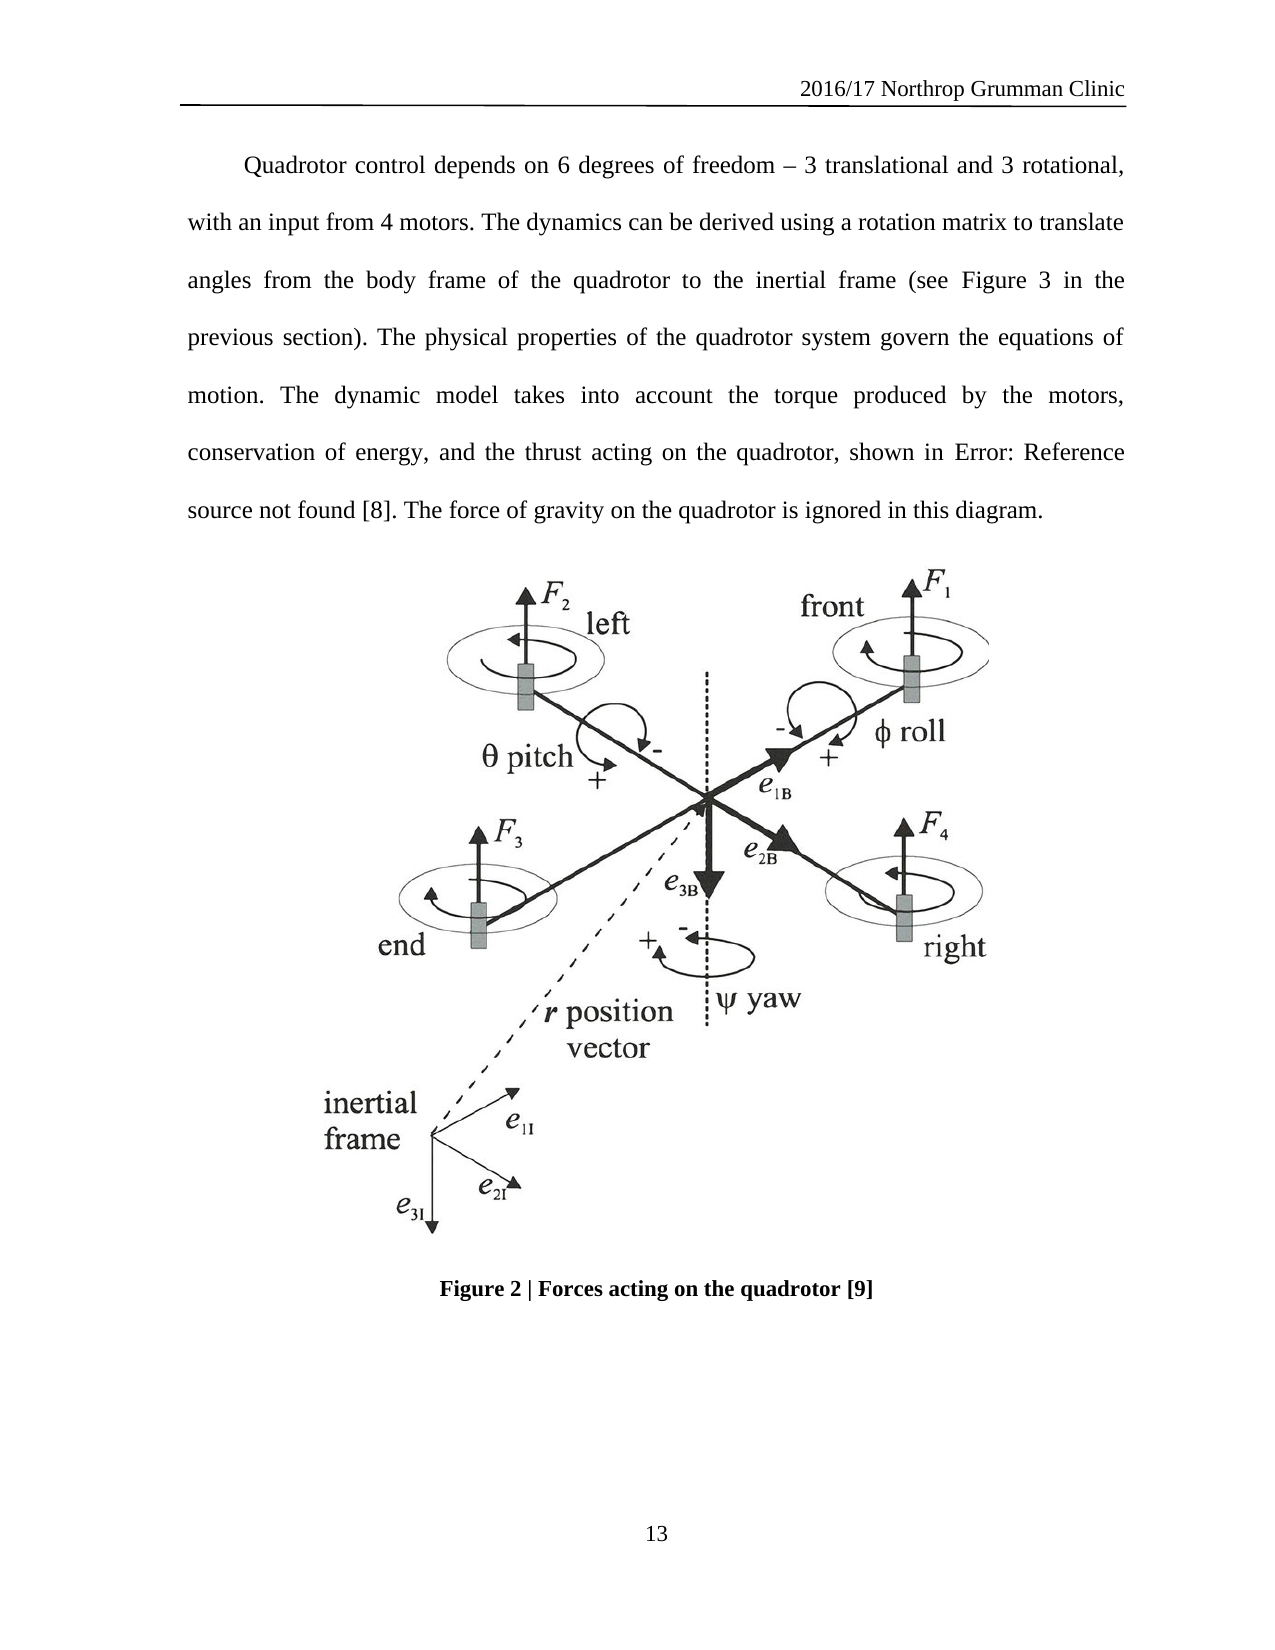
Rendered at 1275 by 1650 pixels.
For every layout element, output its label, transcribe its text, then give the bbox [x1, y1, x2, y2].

picture [323, 565, 989, 1234]
text Figure 2 | Forces acting on the quadrotor [9] [187, 1274, 1125, 1301]
